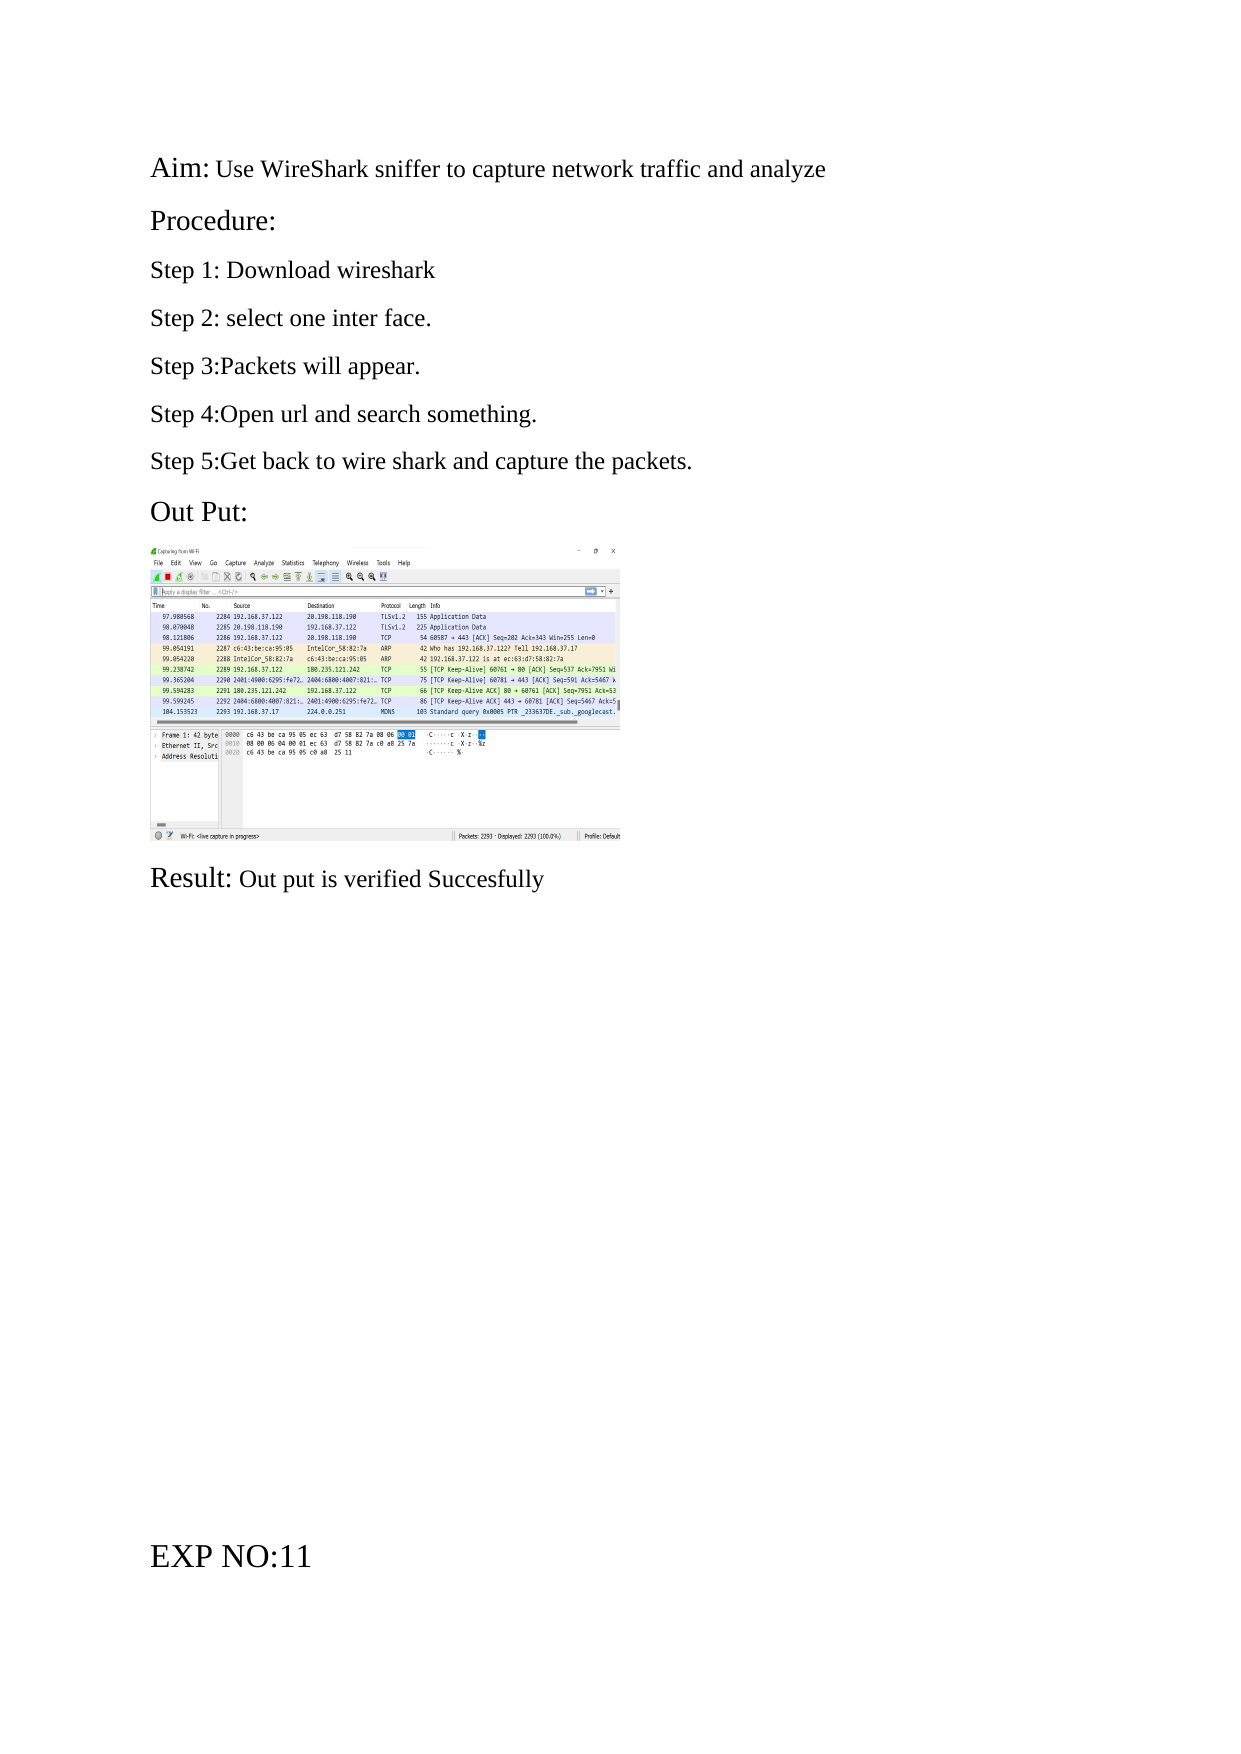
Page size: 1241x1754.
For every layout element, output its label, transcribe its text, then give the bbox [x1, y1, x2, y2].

text EXP NO:11 [150, 1536, 1090, 1574]
text Step 4:Open url and search something. [150, 399, 1090, 427]
text Aim: Use WireShark sniffer to capture network traffic and analyze [150, 150, 1090, 183]
text Out Put: [150, 494, 1090, 528]
picture [150, 547, 620, 841]
text Result: Out put is verified Succesfully [150, 860, 1090, 893]
text Procedure: [150, 203, 1090, 236]
text Step 3:Packets will appear. [150, 351, 1090, 380]
text Step 1: Download wireshark [150, 256, 1090, 284]
text Step 5:Get back to wire shark and capture the packets. [150, 446, 1090, 475]
text Step 2: select one inter face. [150, 303, 1090, 332]
